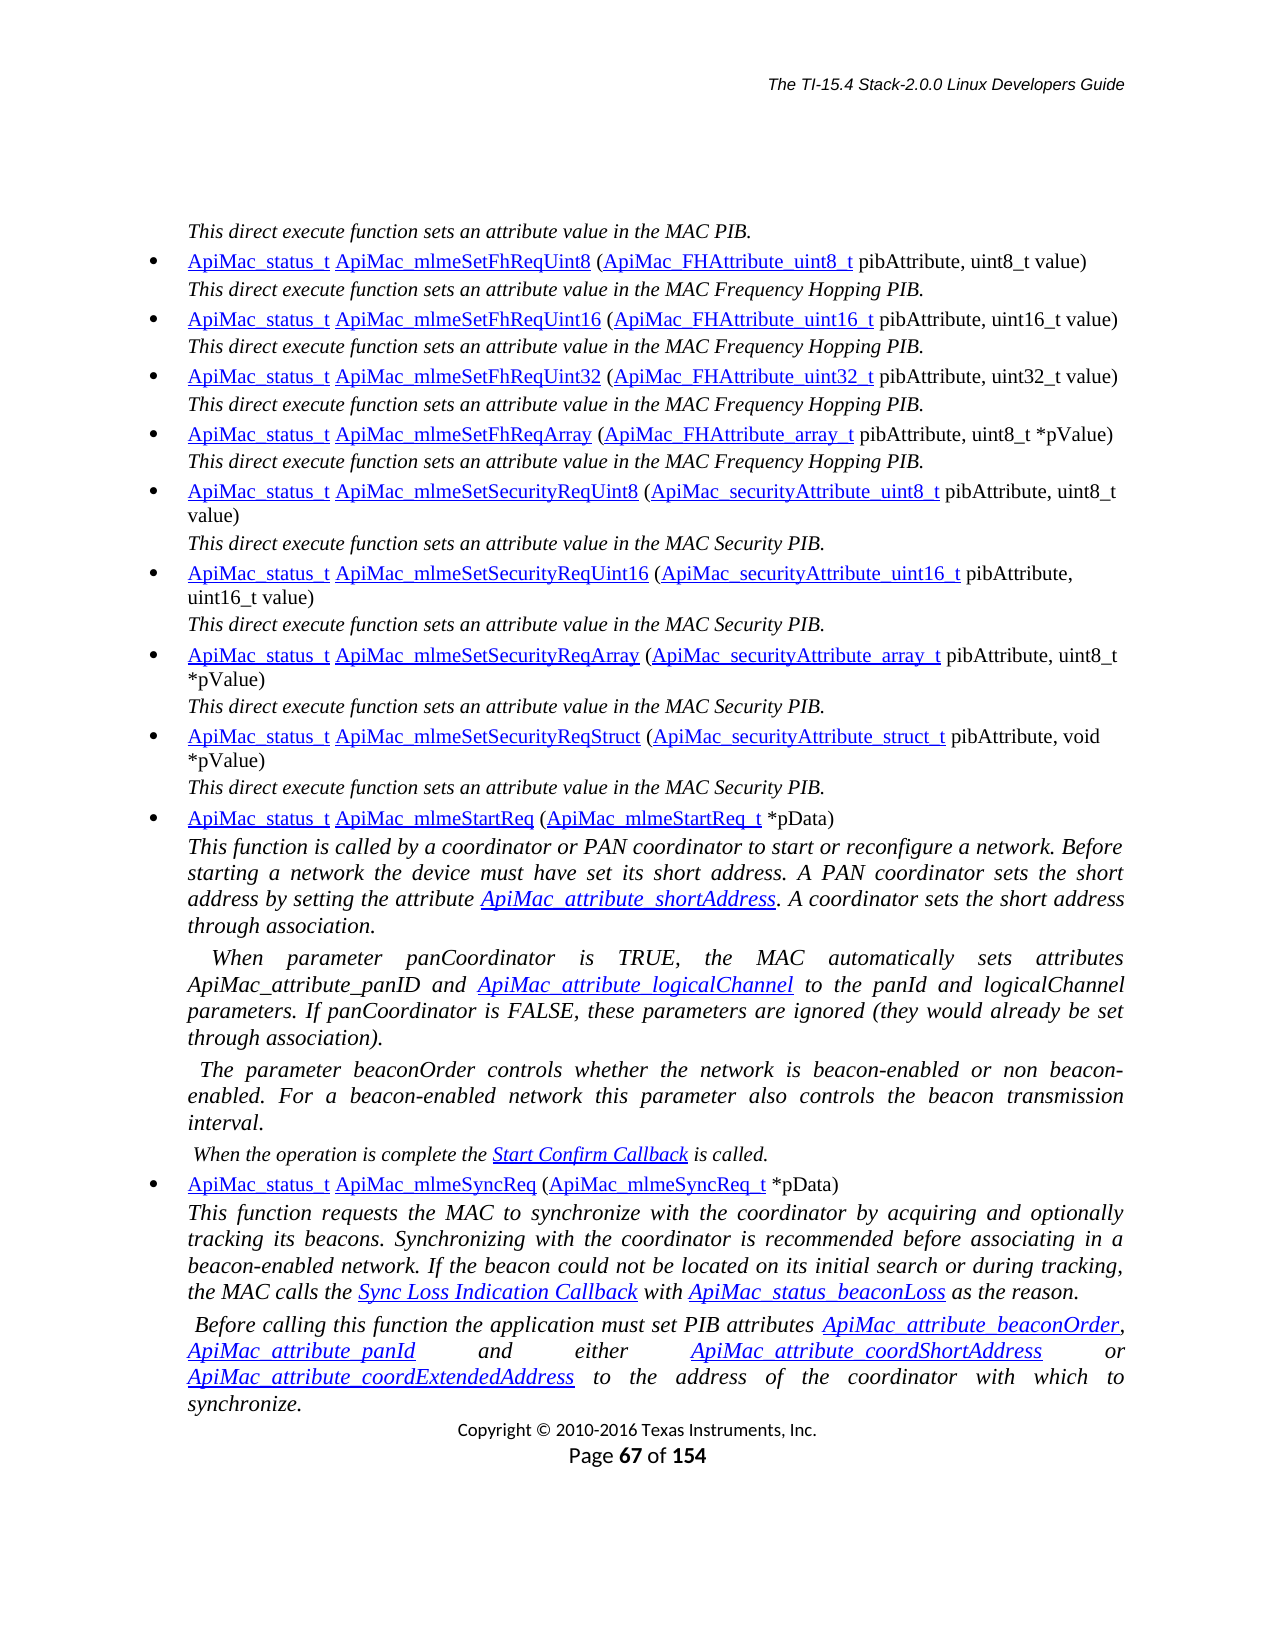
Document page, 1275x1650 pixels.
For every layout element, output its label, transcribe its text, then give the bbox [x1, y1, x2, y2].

list This direct execute function sets an attribute value in the MAC Frequency Hopping PIB. [187, 277, 1125, 301]
list ApiMac_status_t ApiMac_mlmeSetFhReqUint32 (ApiMac_FHAttribute_uint32_t pibAttribute, uint32_t value) [150, 364, 1125, 388]
text When parameter panCoordinator is TRUE, the MAC automatically sets attributes ApiMac_attribute_panID and ApiMac_attribute_logicalChannel to the panId and logicalChannel parameters. If panCoordinator is FALSE, these parameters are ignored (they would already be set through association). [187, 944, 1125, 1050]
list ApiMac_status_t ApiMac_mlmeSetSecurityReqUint8 (ApiMac_securityAttribute_uint8_t pibAttribute, uint8_t value) [150, 479, 1125, 527]
list ApiMac_status_t ApiMac_mlmeSyncReq (ApiMac_mlmeSyncReq_t *pData) [150, 1172, 1125, 1196]
list This direct execute function sets an attribute value in the MAC Frequency Hopping PIB. [187, 392, 1125, 416]
list This direct execute function sets an attribute value in the MAC Security PIB. [187, 612, 1125, 636]
list ApiMac_status_t ApiMac_mlmeSetFhReqUint16 (ApiMac_FHAttribute_uint16_t pibAttribute, uint16_t value) [150, 307, 1125, 331]
list This direct execute function sets an attribute value in the MAC Frequency Hopping PIB. [187, 449, 1125, 473]
list This direct execute function sets an attribute value in the MAC Security PIB. [187, 531, 1125, 555]
list ApiMac_status_t ApiMac_mlmeSetFhReqUint8 (ApiMac_FHAttribute_uint8_t pibAttribute, uint8_t value) [150, 249, 1125, 273]
text Before calling this function the application must set PIB attributes ApiMac_attribute_beaconOrder, ApiMac_attribute_panId and either ApiMac_attribute_coordShortAddress or ApiMac_attribute_coordExtendedAddress to the address of the coordinator with which to synchronize. [187, 1311, 1125, 1416]
list This direct execute function sets an attribute value in the MAC Security PIB. [187, 694, 1125, 718]
text The parameter beaconOrder controls whether the network is beacon-enabled or non beacon-enabled. For a beacon-enabled network this parameter also controls the beacon transmission interval. [187, 1056, 1125, 1135]
list ApiMac_status_t ApiMac_mlmeSetSecurityReqArray (ApiMac_securityAttribute_array_t pibAttribute, uint8_t *pValue) [150, 642, 1125, 691]
list This direct execute function sets an attribute value in the MAC Frequency Hopping PIB. [187, 334, 1125, 358]
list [187, 219, 1125, 243]
list ApiMac_status_t ApiMac_mlmeSetSecurityReqStruct (ApiMac_securityAttribute_struct_t pibAttribute, void *pValue) [150, 724, 1125, 772]
list This direct execute function sets an attribute value in the MAC Security PIB. [187, 775, 1125, 799]
list When the operation is complete the Start Confirm Callback is called. [187, 1141, 1125, 1166]
text This function is called by a coordinator or PAN coordinator to start or reconfigure a network. Before starting a network the device must have set its short address. A PAN coordinator sets the short address by setting the attribute ApiMac_attribute_shortAddress. A coordinator sets the short address through association. [187, 833, 1125, 938]
list ApiMac_status_t ApiMac_mlmeStartReq (ApiMac_mlmeStartReq_t *pData) [150, 806, 1125, 830]
list ApiMac_status_t ApiMac_mlmeSetFhReqArray (ApiMac_FHAttribute_array_t pibAttribute, uint8_t *pValue) [150, 422, 1125, 446]
list ApiMac_status_t ApiMac_mlmeSetSecurityReqUint16 (ApiMac_securityAttribute_uint16_t pibAttribute, uint16_t value) [150, 561, 1125, 609]
text This function requests the MAC to synchronize with the coordinator by acquiring and optionally tracking its beacons. Synchronizing with the coordinator is recommended before associating in a beacon-enabled network. If the beacon could not be located on its initial search or during tracking, the MAC calls the Sync Loss Indication Callback with ApiMac_status_beaconLoss as the reason. [187, 1199, 1125, 1304]
